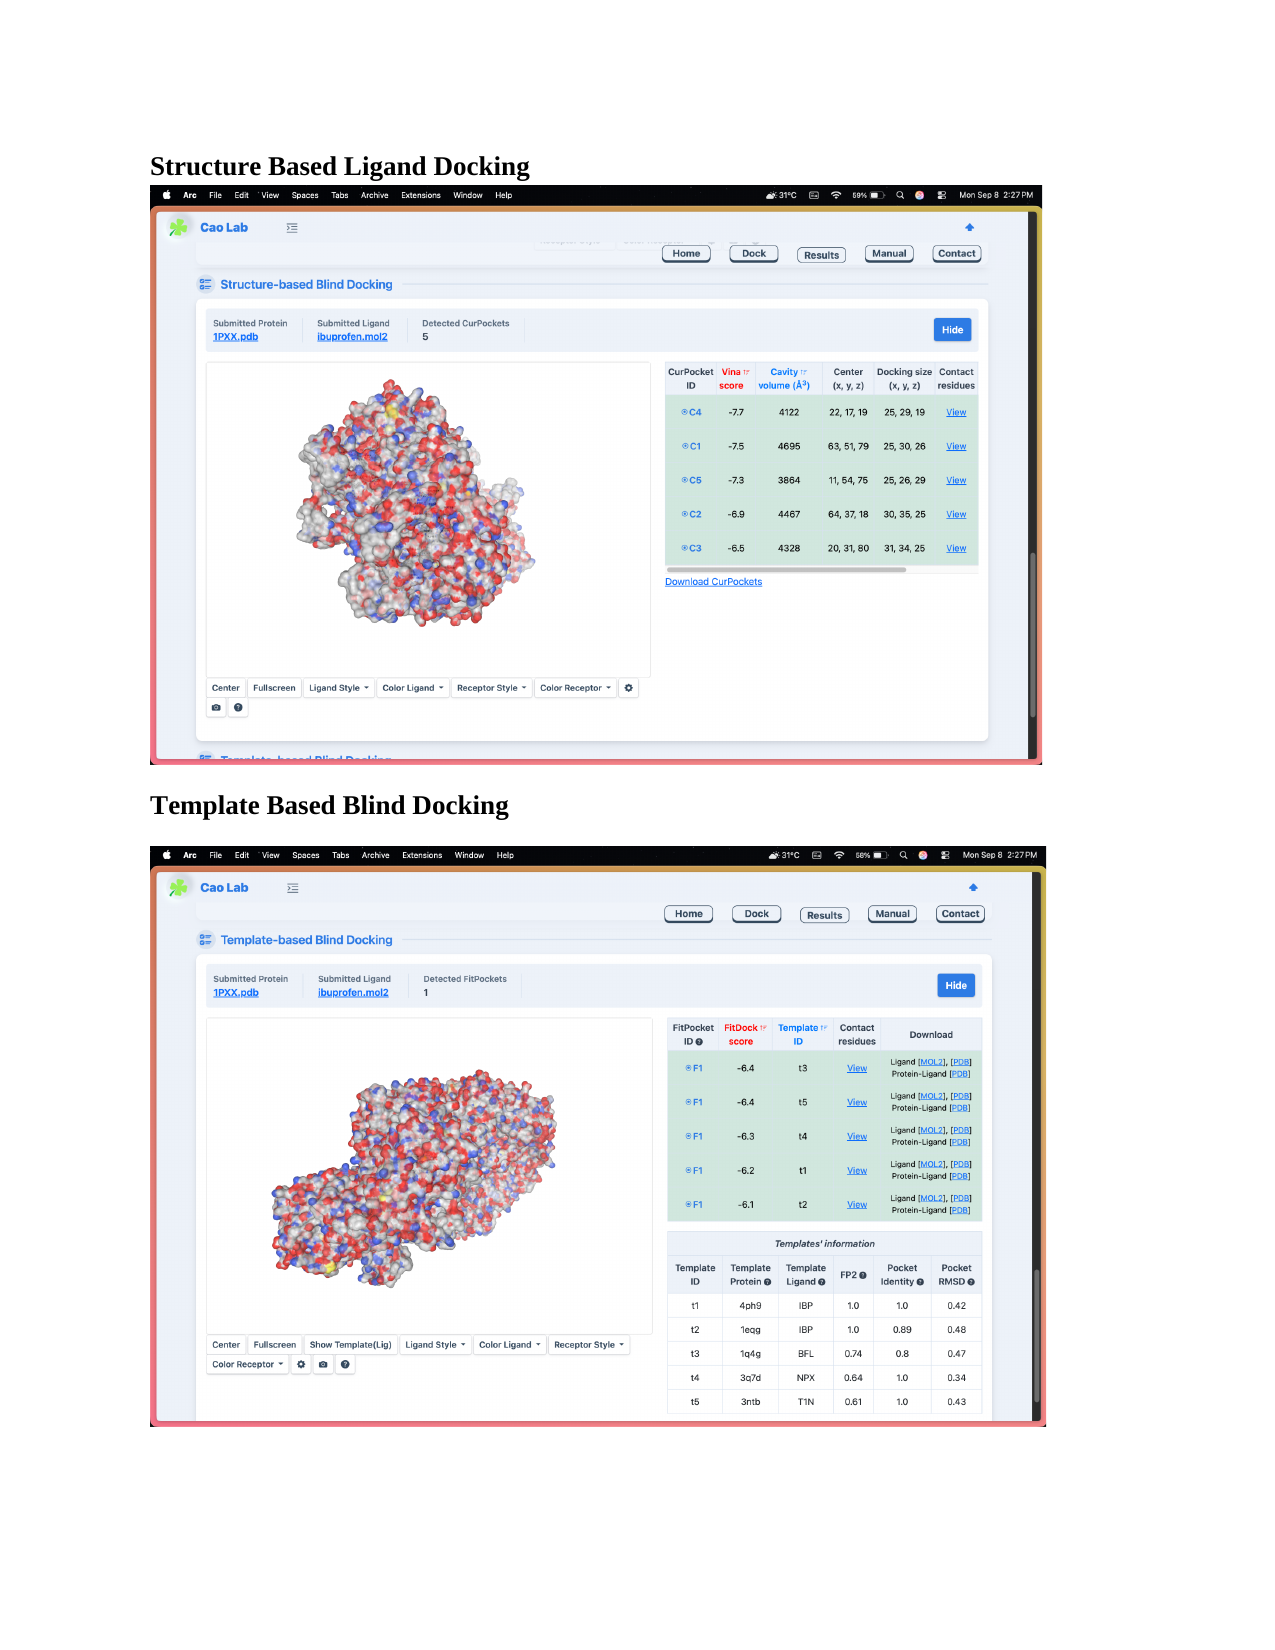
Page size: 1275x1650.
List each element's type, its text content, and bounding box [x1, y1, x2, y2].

picture [150, 846, 1047, 1427]
text Template Based Blind Docking [150, 789, 1125, 821]
picture [150, 185, 1043, 765]
